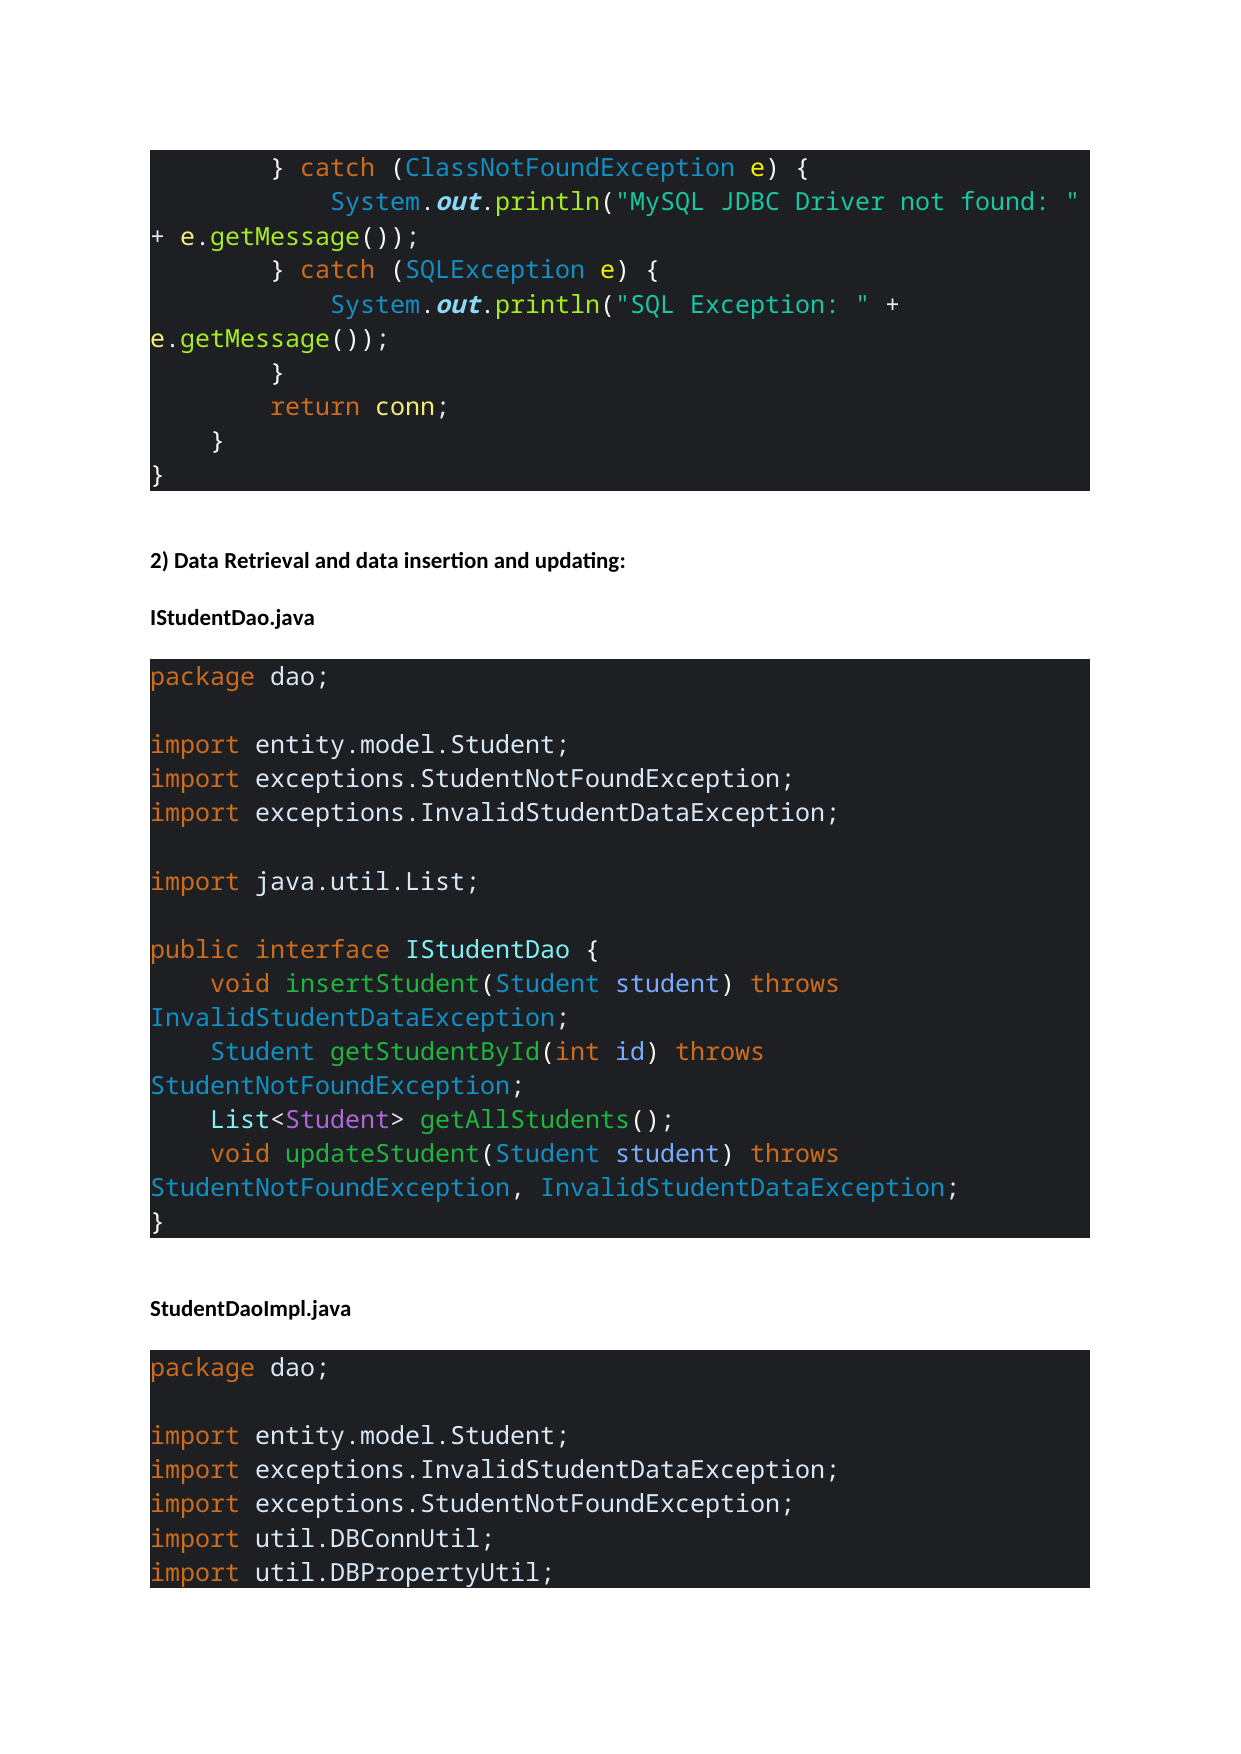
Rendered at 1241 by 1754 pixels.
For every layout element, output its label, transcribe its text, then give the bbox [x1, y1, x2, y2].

text package dao; [150, 1350, 1090, 1384]
text List<Student> getAllStudents(); [150, 1102, 1090, 1136]
text } [150, 422, 1090, 457]
text import util.DBConnUtil; [150, 1520, 1090, 1554]
text IStudentDao.java [150, 603, 1090, 631]
text 2) Data Retrieval and data insertion and updating: [150, 547, 1090, 575]
text StudentDaoImpl.java [150, 1294, 1090, 1322]
text import entity.model.Student; [150, 727, 1090, 761]
text import exceptions.InvalidStudentDataException; [150, 1452, 1090, 1486]
text void updateStudent(Student student) throws StudentNotFoundException, InvalidStudentDataException; [150, 1136, 1090, 1204]
text import entity.model.Student; [150, 1418, 1090, 1452]
text import java.util.List; [150, 863, 1090, 897]
text } [150, 354, 1090, 388]
text } [150, 1204, 1090, 1238]
text import exceptions.StudentNotFoundException; [150, 761, 1090, 795]
text import util.DBPropertyUtil; [150, 1554, 1090, 1588]
text void insertStudent(Student student) throws InvalidStudentDataException; [150, 965, 1090, 1033]
text package dao; [150, 659, 1090, 693]
text } catch (ClassNotFoundException e) { [150, 150, 1090, 184]
text public interface IStudentDao { [150, 931, 1090, 965]
text Student getStudentById(int id) throws StudentNotFoundException; [150, 1033, 1090, 1102]
text import exceptions.StudentNotFoundException; [150, 1486, 1090, 1520]
text import exceptions.InvalidStudentDataException; [150, 795, 1090, 829]
text System.out.println("MySQL JDBC Driver not found: " + e.getMessage()); [150, 184, 1090, 252]
text } catch (SQLException e) { [150, 252, 1090, 286]
text } [150, 457, 1090, 491]
text System.out.println("SQL Exception: " + e.getMessage()); [150, 286, 1090, 354]
text return conn; [150, 388, 1090, 422]
